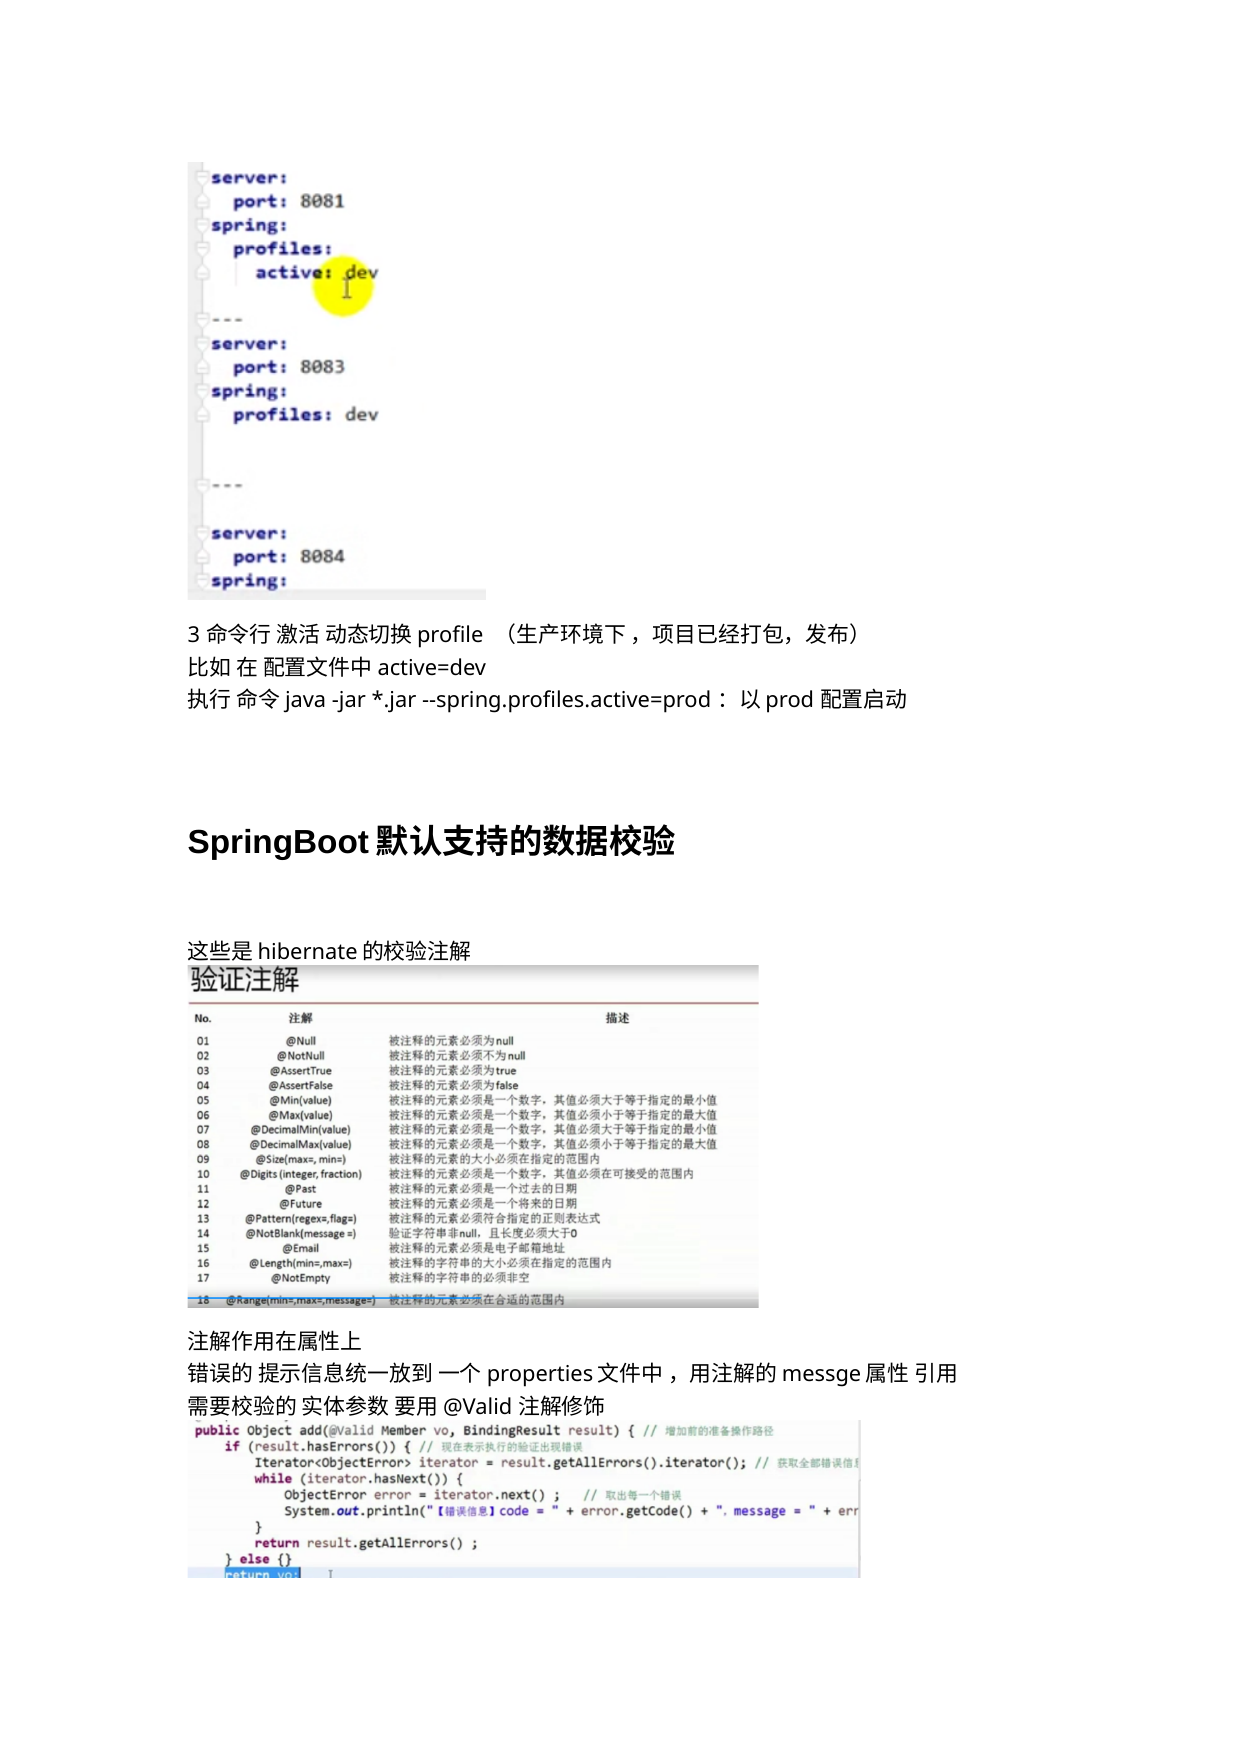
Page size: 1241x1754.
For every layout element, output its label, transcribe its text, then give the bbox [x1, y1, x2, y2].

text 执行 命令 java -jar *.jar --spring.profiles.active=prod ：以prod 配置启动 [187, 682, 1053, 714]
text 错误的 提示信息统一放到 一个 properties文件中 ，用注解的messge属性 引用 [187, 1356, 1053, 1388]
picture [187, 1420, 861, 1578]
text 比如 在 配置文件中 active=dev [187, 649, 1053, 682]
text 需要校验的 实体参数 要用 @Valid 注解修饰 [187, 1388, 1053, 1421]
text 这些是hibernate的校验注解 [187, 933, 1053, 966]
picture [187, 965, 759, 1308]
text 注解作用在属性上 [187, 1323, 1053, 1356]
text 3 命令行 激活 动态切换profile （生产环境下 ，项目已经打包，发布） [187, 617, 1053, 649]
picture [187, 162, 486, 600]
subtitle SpringBoot默认支持的数据校验 [187, 807, 1053, 872]
